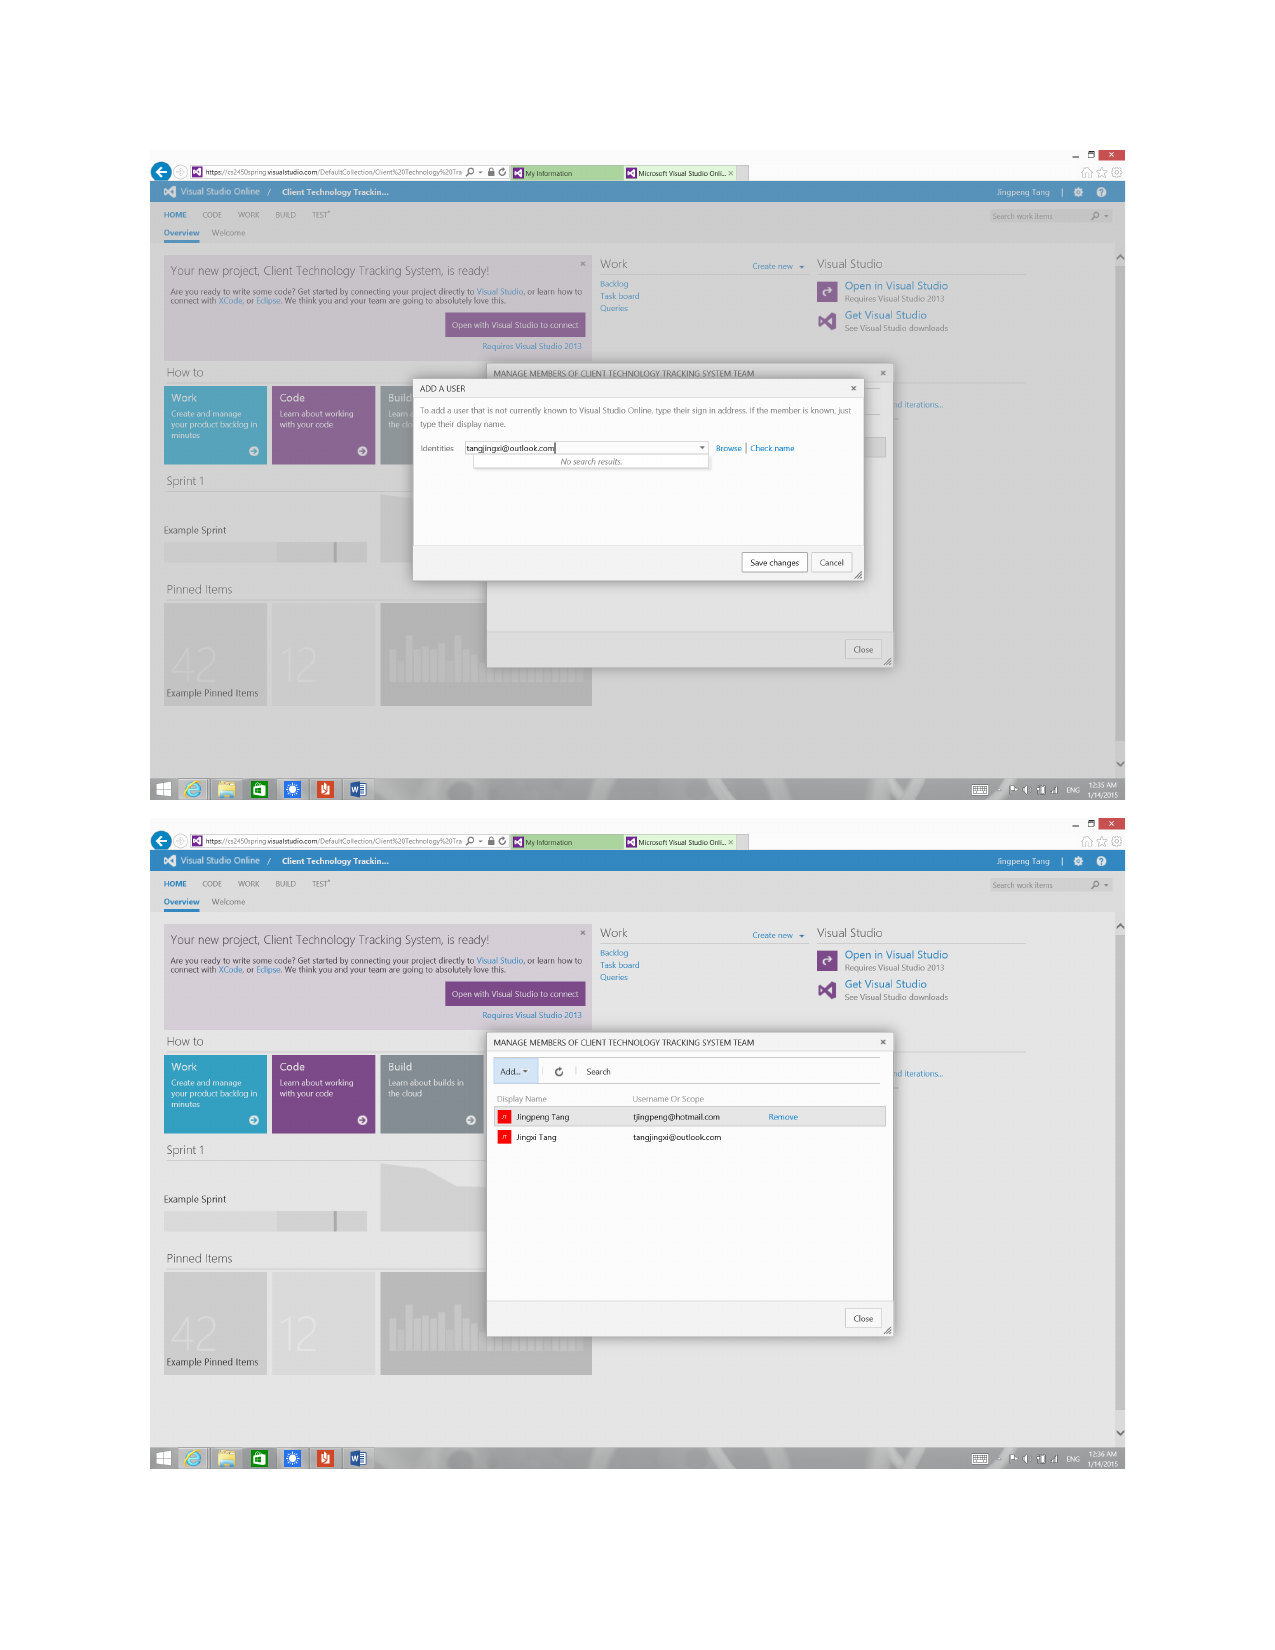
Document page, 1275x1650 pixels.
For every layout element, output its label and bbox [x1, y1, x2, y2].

picture [150, 818, 1125, 1469]
picture [150, 150, 1125, 800]
